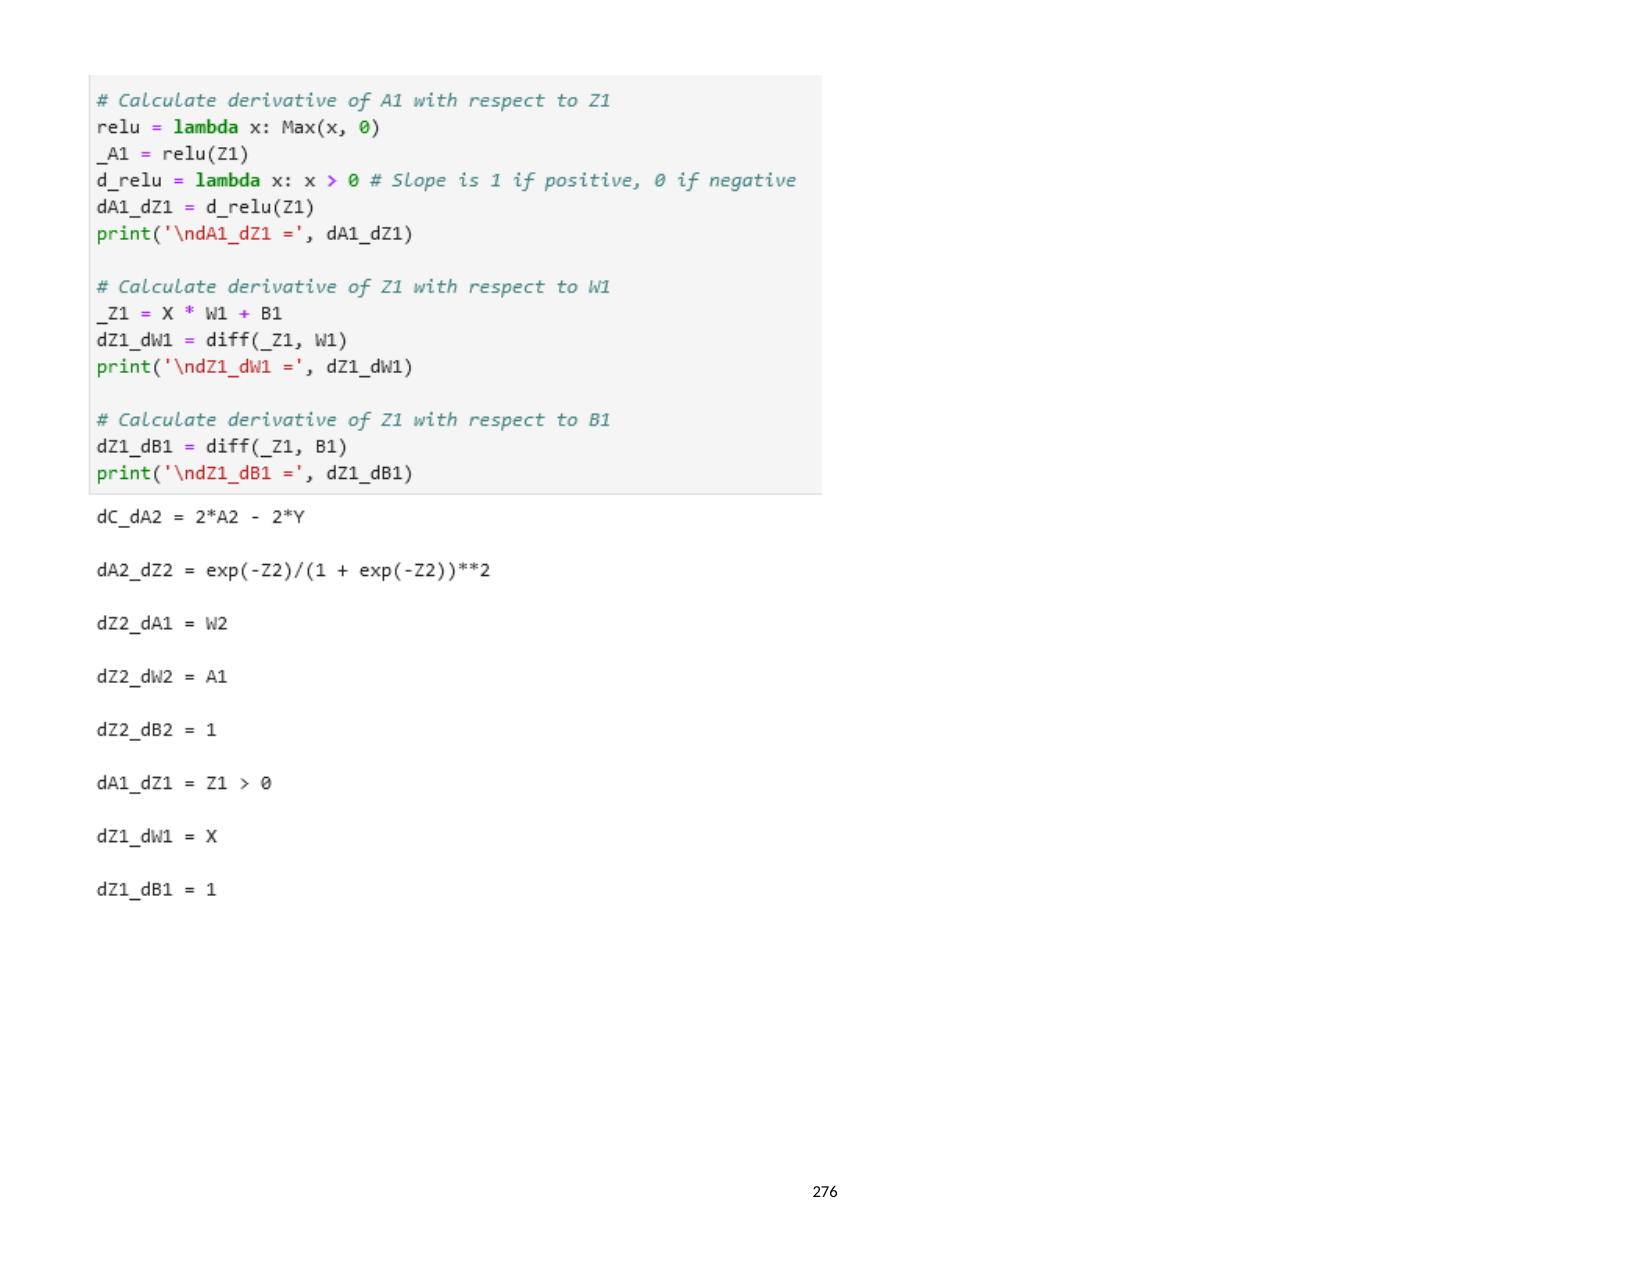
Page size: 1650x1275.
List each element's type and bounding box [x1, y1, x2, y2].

picture [75, 75, 822, 910]
